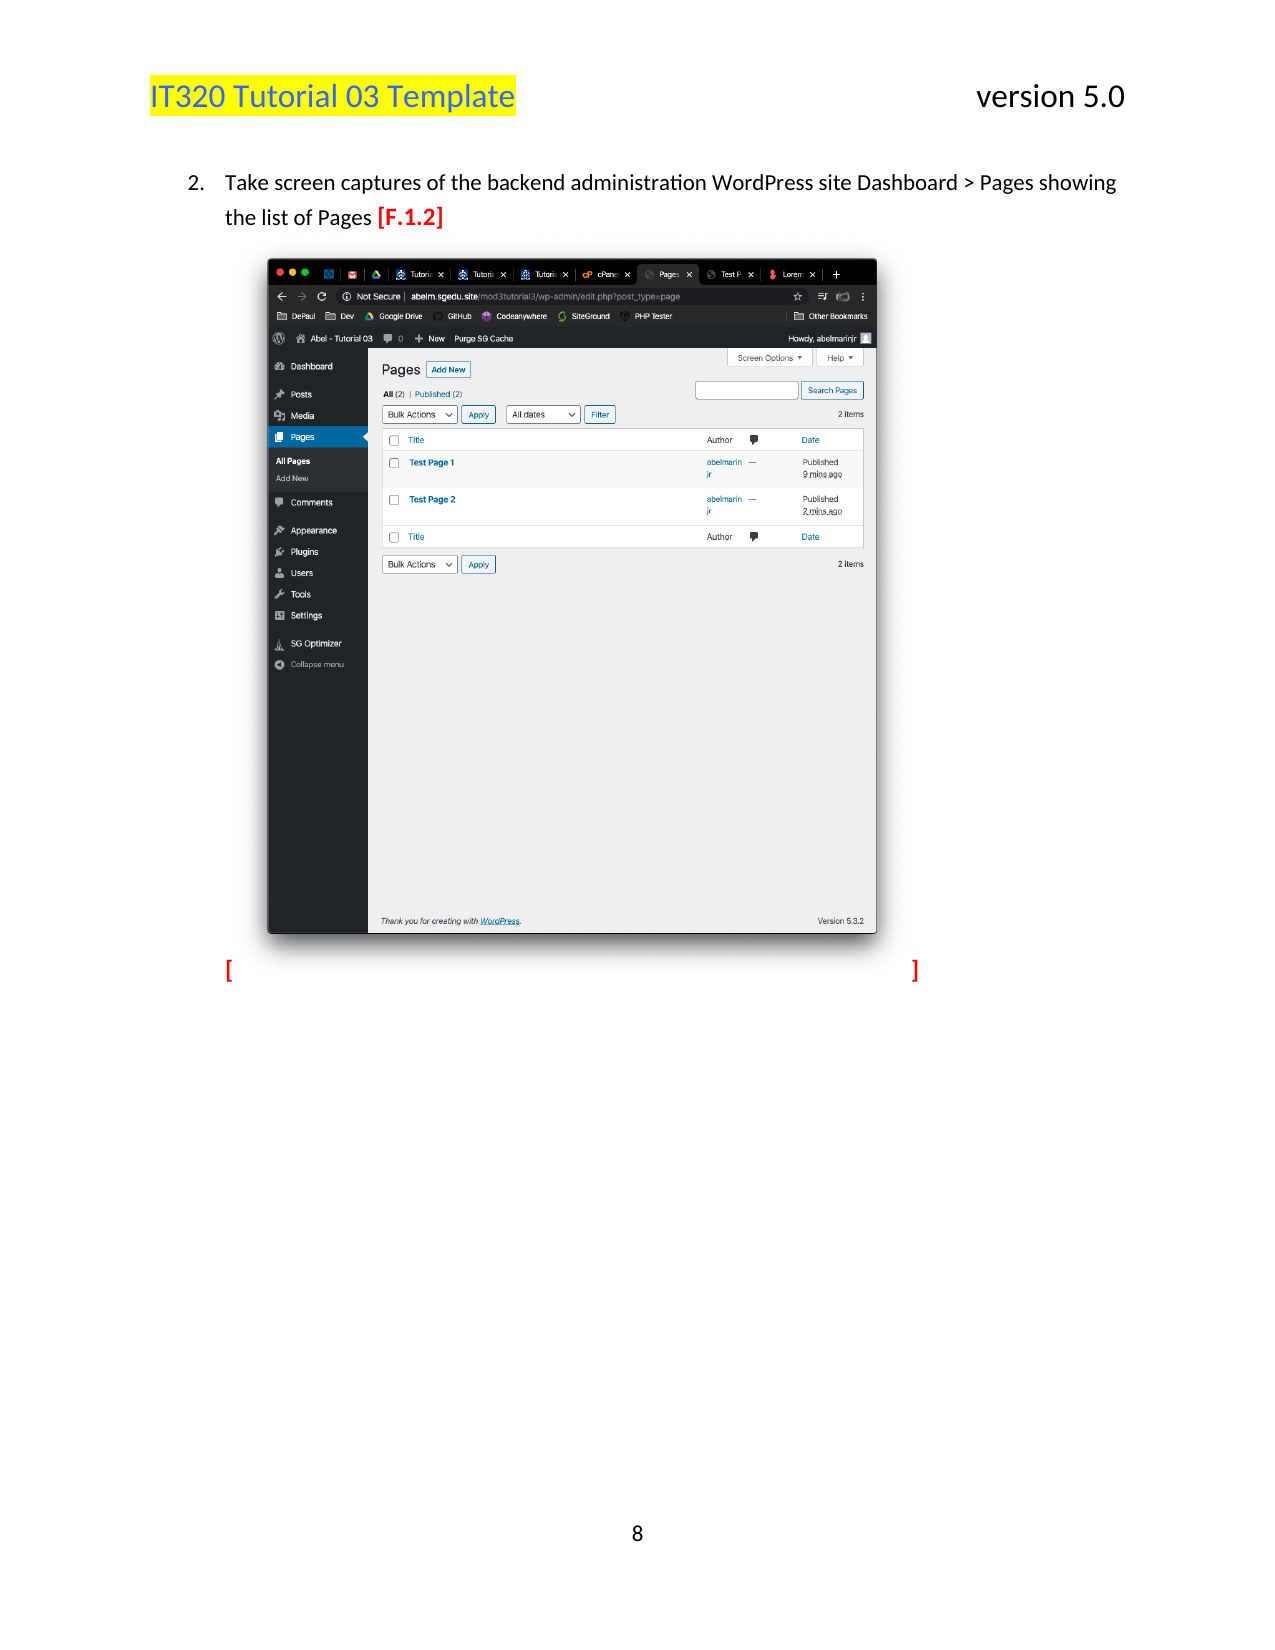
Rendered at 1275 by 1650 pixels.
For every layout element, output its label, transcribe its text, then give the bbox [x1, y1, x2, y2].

picture [233, 236, 911, 979]
